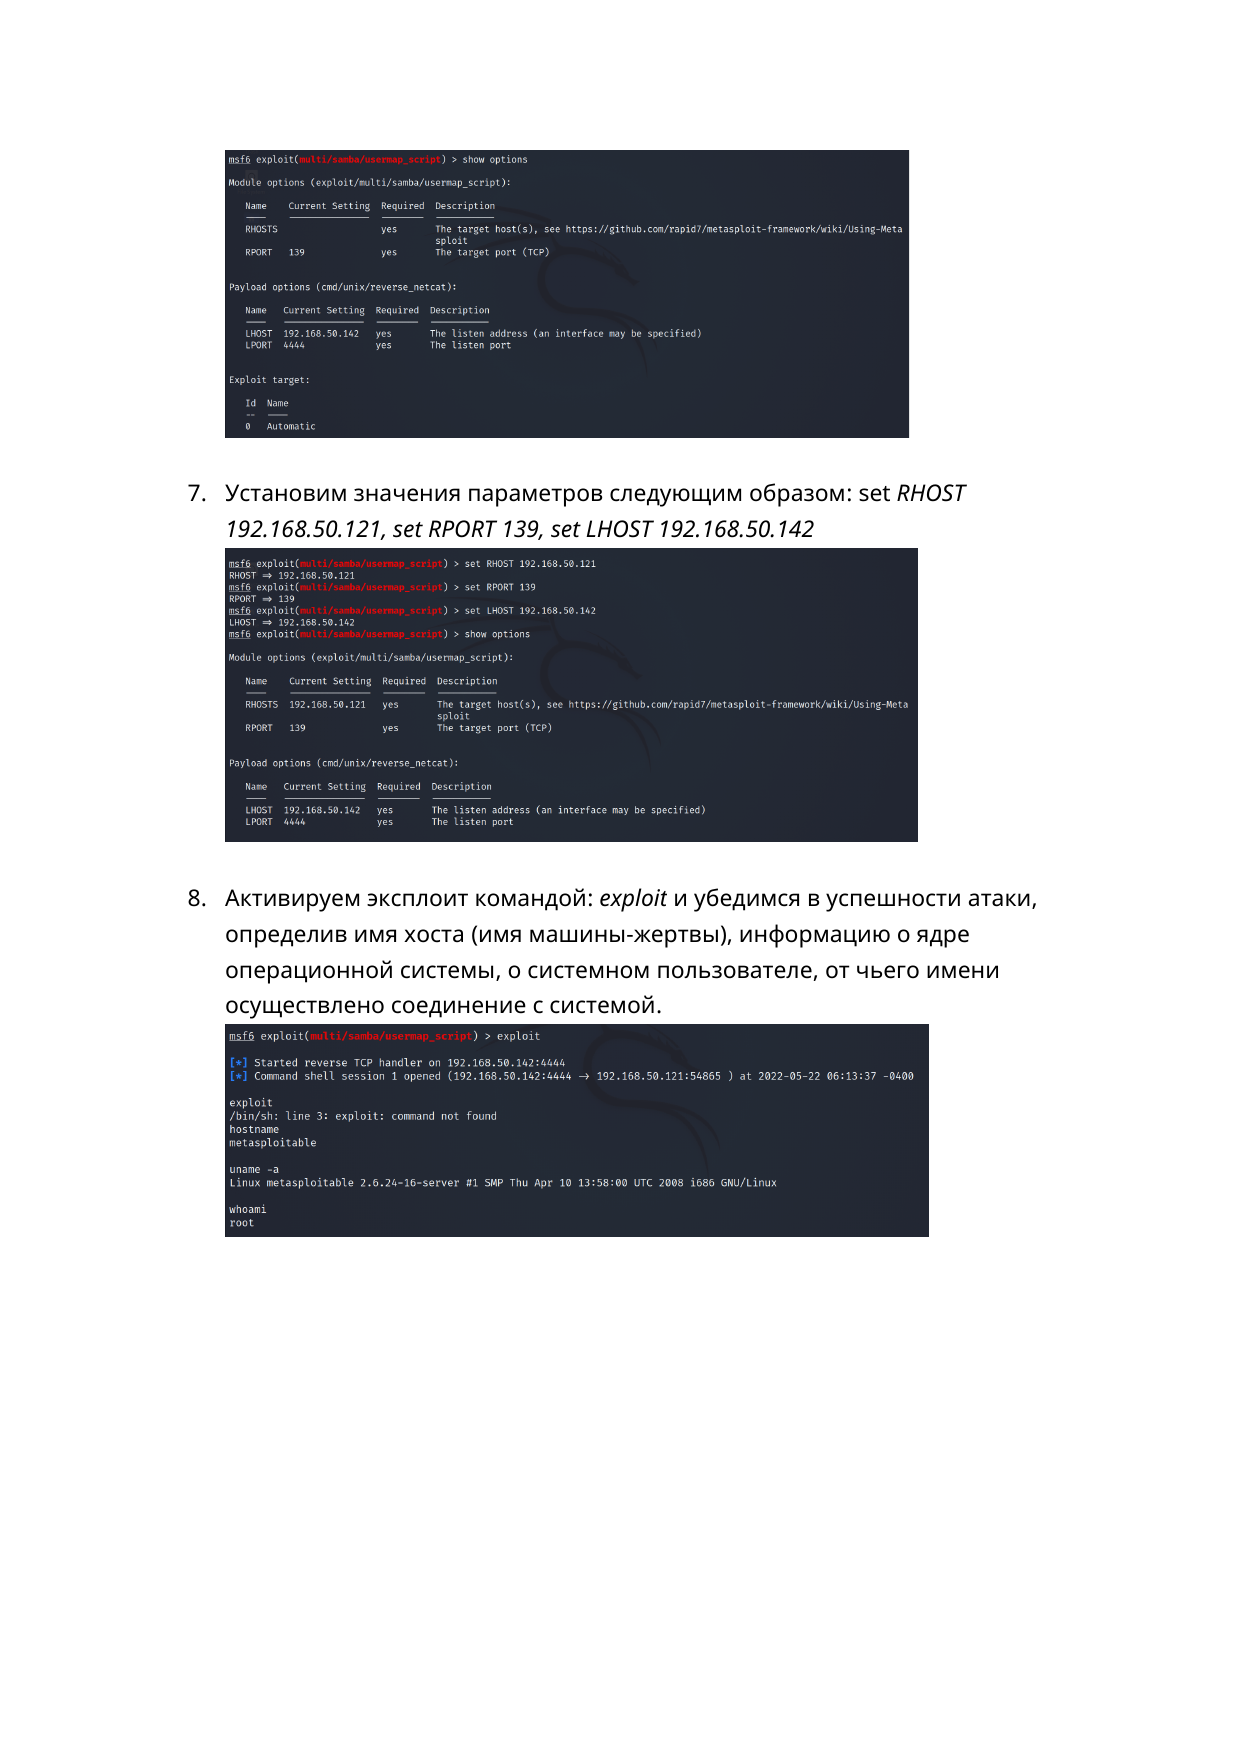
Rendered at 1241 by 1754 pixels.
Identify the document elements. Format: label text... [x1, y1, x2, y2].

picture [225, 150, 910, 438]
picture [225, 1024, 929, 1237]
picture [225, 548, 918, 842]
